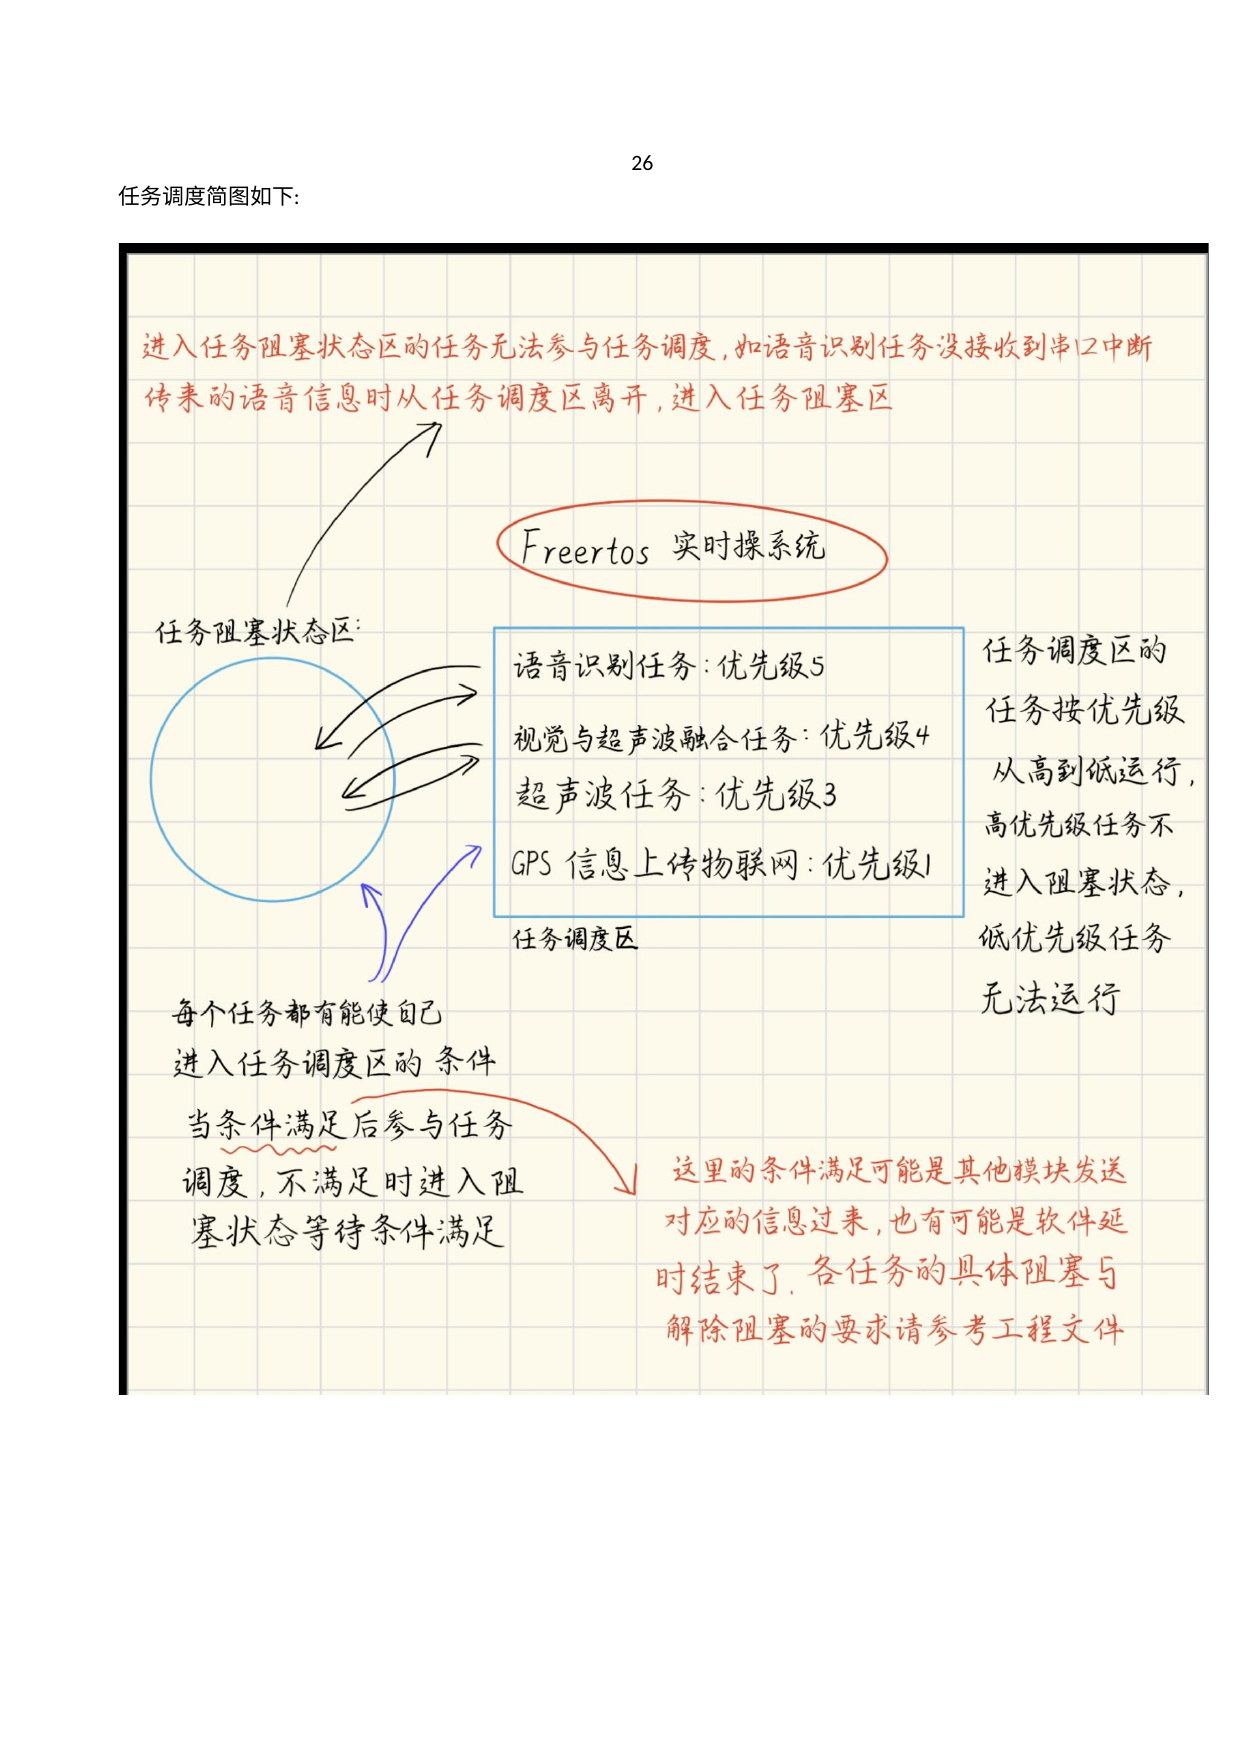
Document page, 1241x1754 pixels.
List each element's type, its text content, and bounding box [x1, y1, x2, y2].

text 26 [75, 146, 1165, 178]
picture [118, 243, 1209, 1395]
text 任务调度简图如下: [75, 178, 1165, 211]
